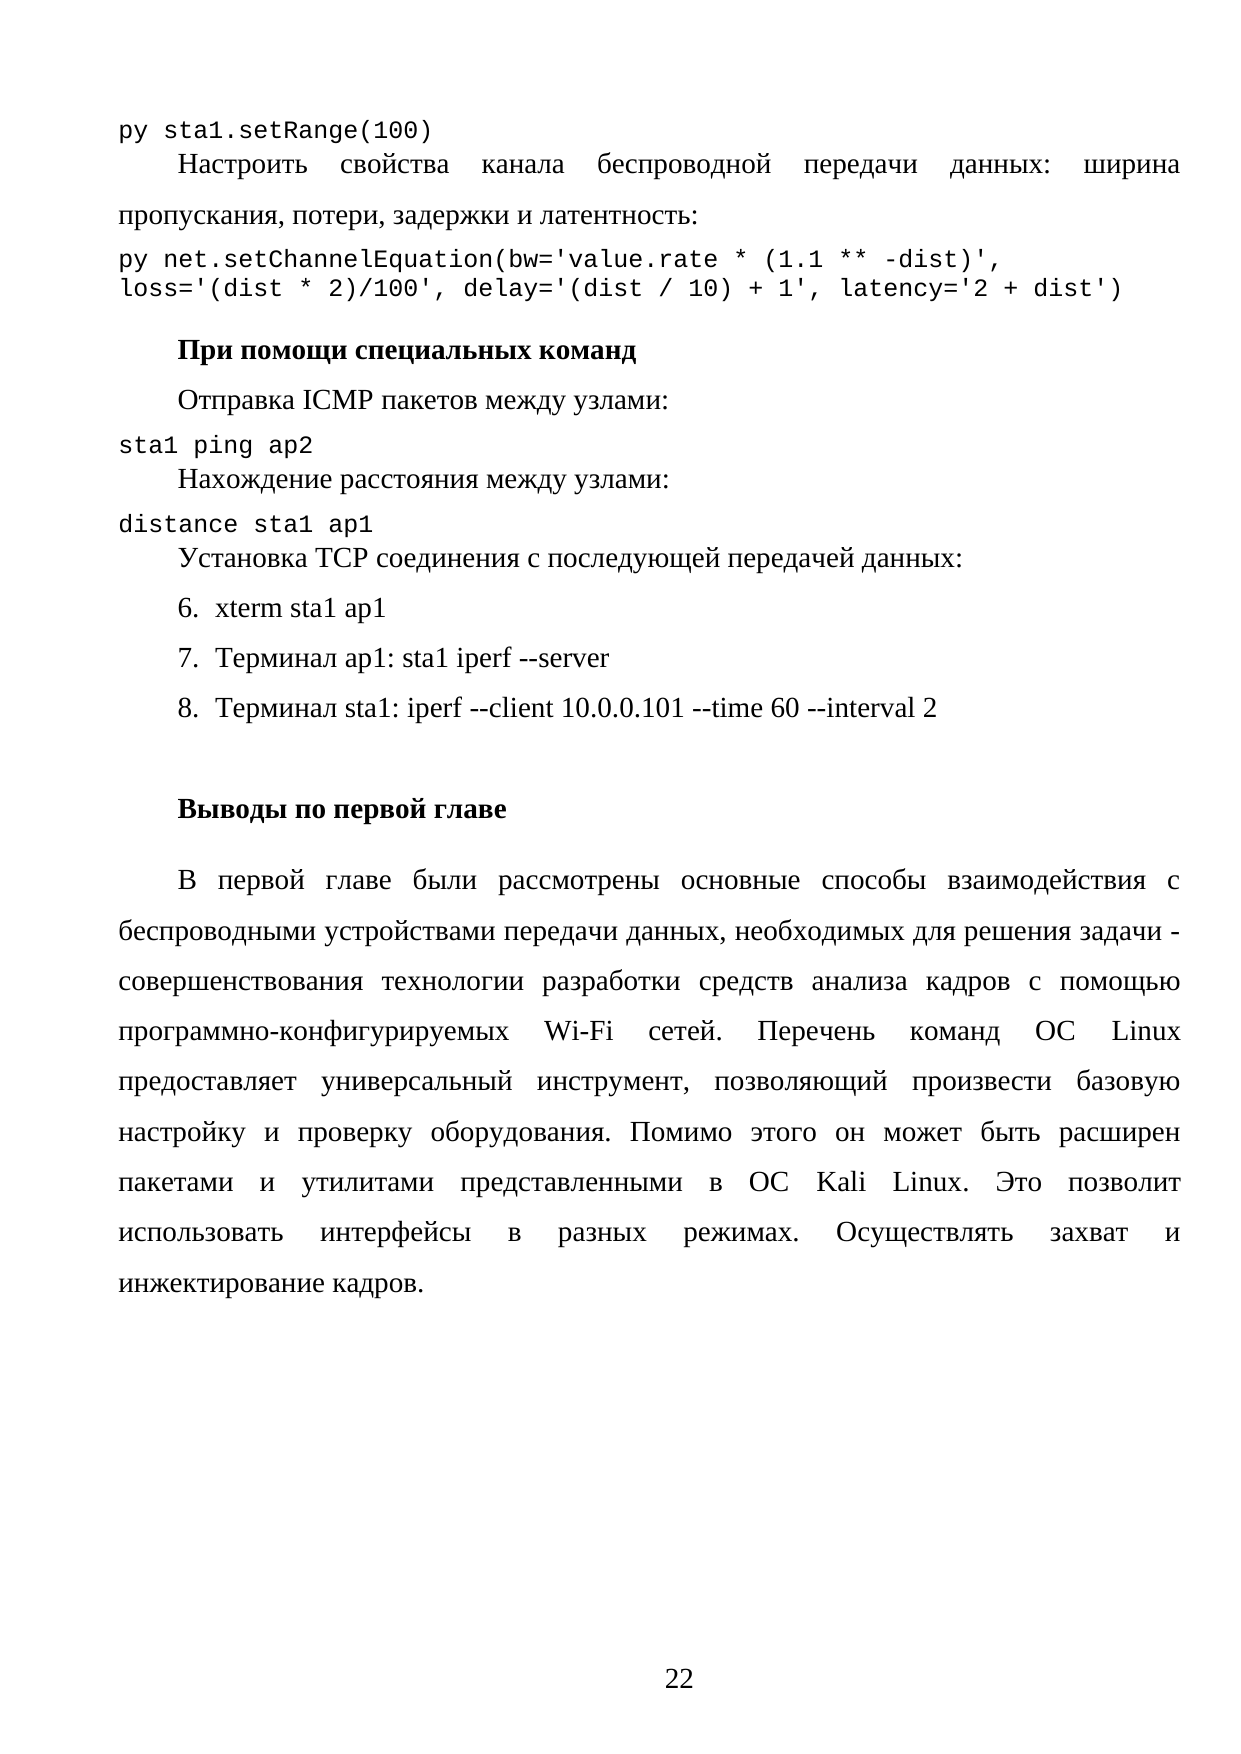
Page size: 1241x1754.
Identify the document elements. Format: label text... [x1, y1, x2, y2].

text py net.setChannelEquation(bw='value.rate * (1.1 ** -dist)', loss='(dist * 2)/100', delay='(dist / 10) + 1', latency='2 + dist') [118, 247, 1181, 304]
text При помощи специальных команд [118, 332, 1181, 366]
text Настроить свойства канала беспроводной передачи данных: ширина пропускания, потери, задержки и латентность: [118, 146, 1181, 230]
text Нахождение расстояния между узлами: [118, 461, 1181, 494]
text В первой главе были рассмотрены основные способы взаимодействия с беспроводными устройствами передачи данных, необходимых для решения задачи - совершенствования технологии разработки средств анализа кадров с помощью программно-конфигурируемых Wi-Fi сетей. Перечень команд ОС Linux предоставляет универсальный инструмент, позволяющий произвести базовую настройку и проверку оборудования. Помимо этого он может быть расширен пакетами и утилитами представленными в ОС Kali Linux. Это позволит использовать интерфейсы в разных режимах. Осуществлять захват и инжектирование кадров. [118, 862, 1181, 1298]
list Терминал ap1: sta1 iperf --server [177, 640, 1181, 674]
list Терминал sta1: iperf --client 10.0.0.101 --time 60 --interval 2 [177, 691, 1181, 724]
text distance sta1 ap1 [118, 511, 1181, 540]
text py sta1.setRange(100) [118, 118, 1181, 146]
text Установка TCP соединения с последующей передачей данных: [118, 540, 1181, 573]
text Отправка ICMP пакетов между узлами: [118, 382, 1181, 416]
list xterm sta1 ap1 [177, 590, 1181, 623]
subtitle Выводы по первой главе [177, 791, 1181, 825]
text sta1 ping ap2 [118, 433, 1181, 461]
